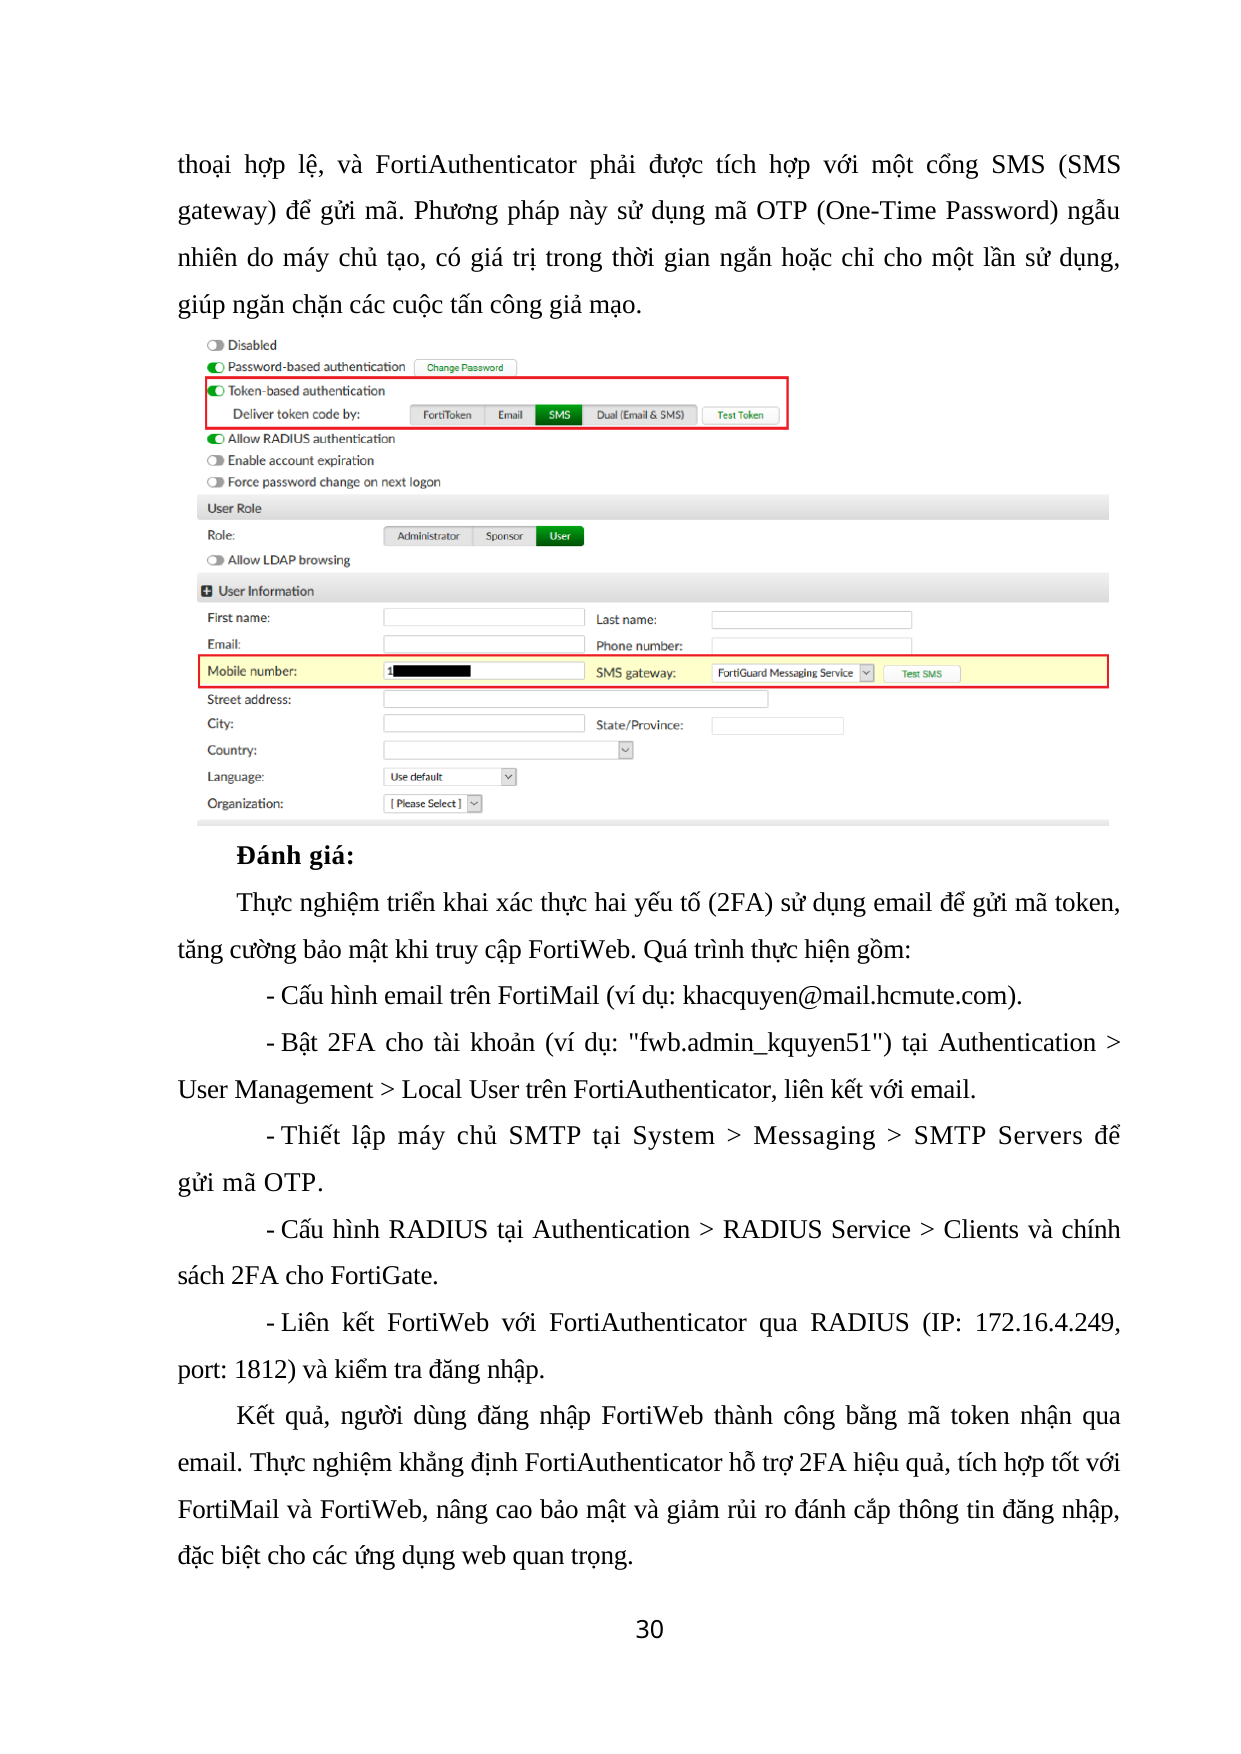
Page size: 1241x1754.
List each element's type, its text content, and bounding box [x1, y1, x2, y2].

list Liên kết FortiWeb với FortiAuthenticator qua RADIUS (IP: 172.16.4.249, port: 1812) và kiểm tra đăng nhập. [177, 1306, 1122, 1384]
list Thiết lập máy chủ SMTP tại System > Messaging > SMTP Servers để gửi mã OTP. [177, 1119, 1122, 1197]
list Cấu hình RADIUS tại Authentication > RADIUS Service > Clients và chính sách 2FA cho FortiGate. [177, 1213, 1122, 1291]
text Kết quả, người dùng đăng nhập FortiWeb thành công bằng mã token nhận qua email. Thực nghiệm khẳng định FortiAuthenticator hỗ trợ 2FA hiệu quả, tích hợp tốt với FortiMail và FortiWeb, nâng cao bảo mật và giảm rủi ro đánh cắp thông tin đăng nhập, đặc biệt cho các ứng dụng web quan trọng. [177, 1399, 1122, 1571]
text Đánh giá: [177, 839, 1122, 871]
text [177, 148, 1122, 319]
list Cấu hình email trên FortiMail (ví dụ: khacquyen@mail.hcmute.com). [177, 979, 1122, 1011]
list Bật 2FA cho tài khoản (ví dụ: "fwb.admin_kquyen51") tại Authentication > User Management > Local User trên FortiAuthenticator, liên kết với email. [177, 1026, 1122, 1104]
text Thực nghiệm triển khai xác thực hai yếu tố (2FA) sử dụng email để gửi mã token, tăng cường bảo mật khi truy cập FortiWeb. Quá trình thực hiện gồm: [177, 886, 1122, 964]
picture [177, 334, 1123, 826]
